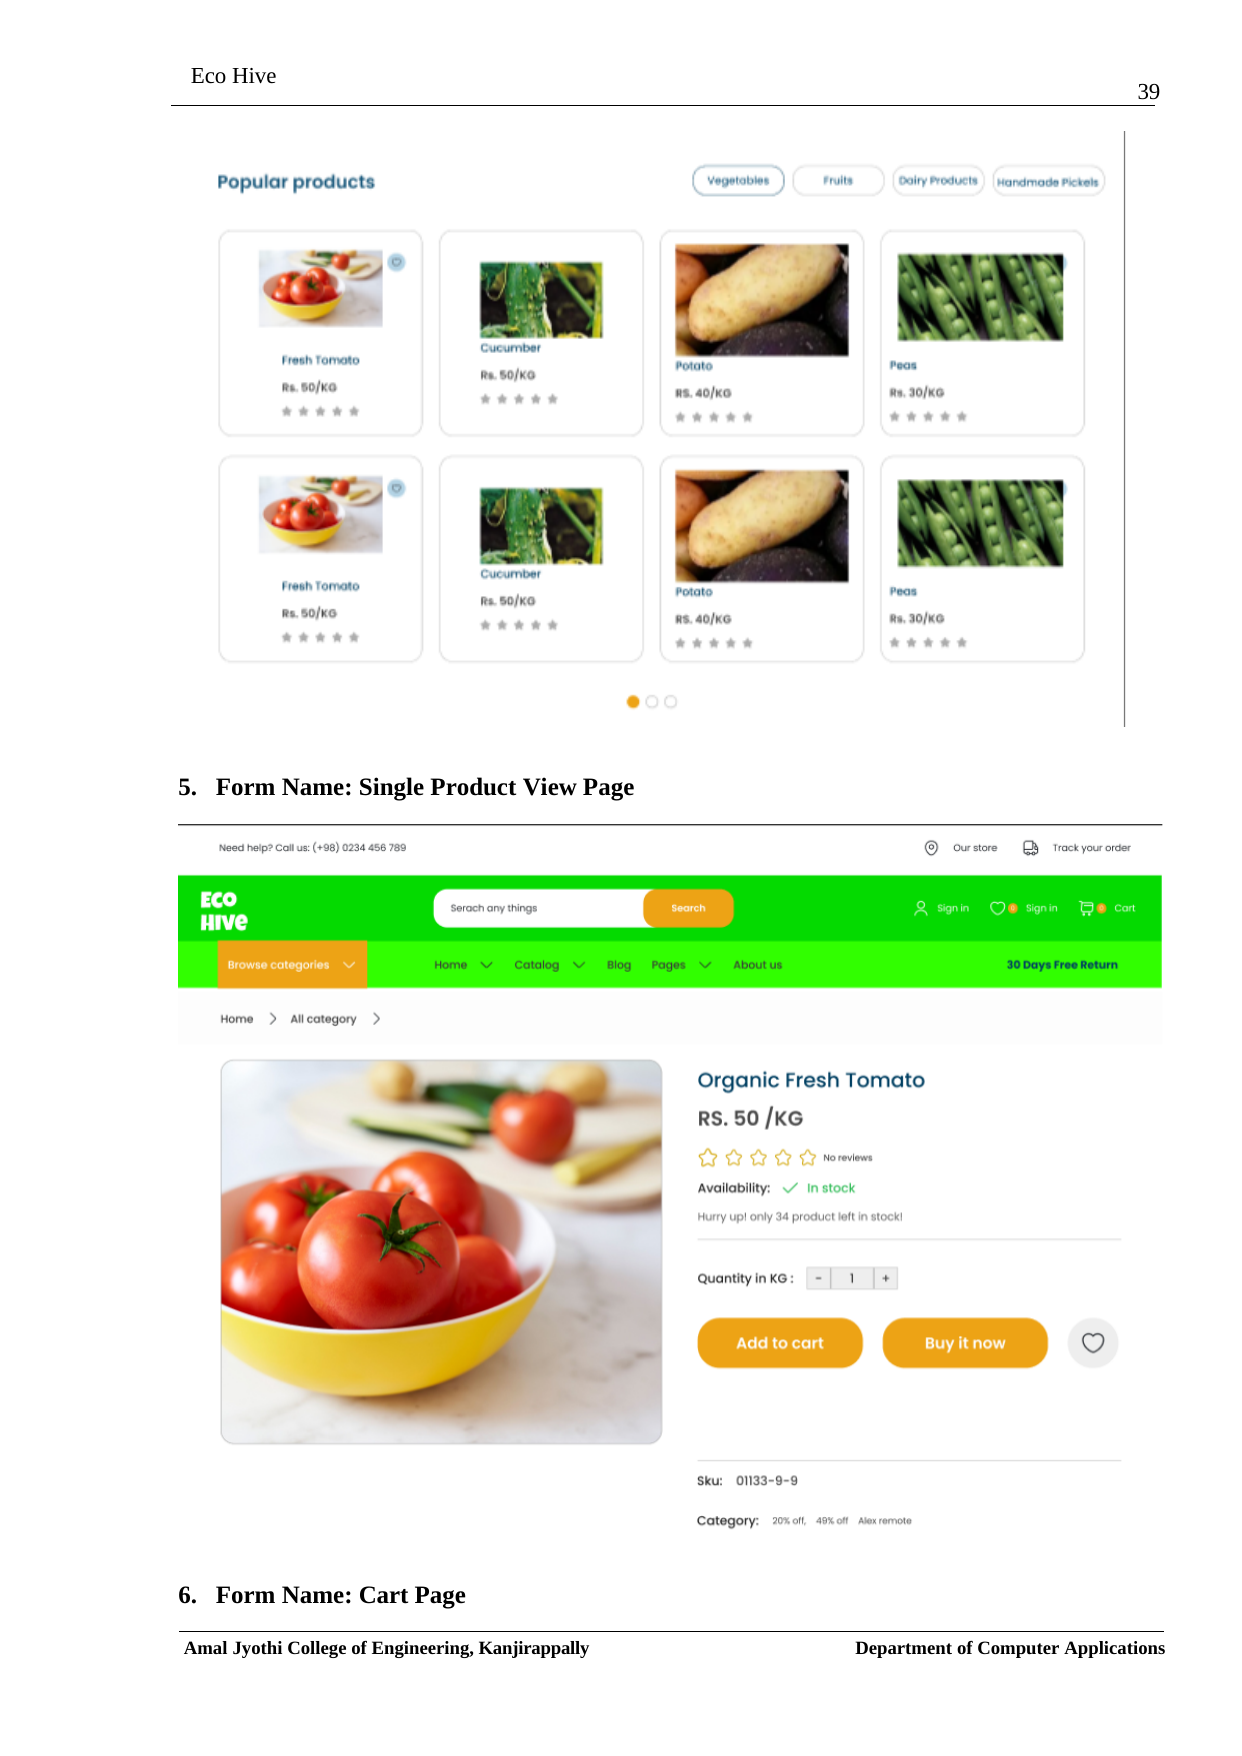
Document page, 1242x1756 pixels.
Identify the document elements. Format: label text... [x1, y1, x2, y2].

picture [178, 824, 1163, 1535]
picture [178, 131, 1125, 727]
list Form Name: Single Product View Page [178, 772, 1102, 801]
list Form Name: Cart Page [178, 1580, 1102, 1609]
